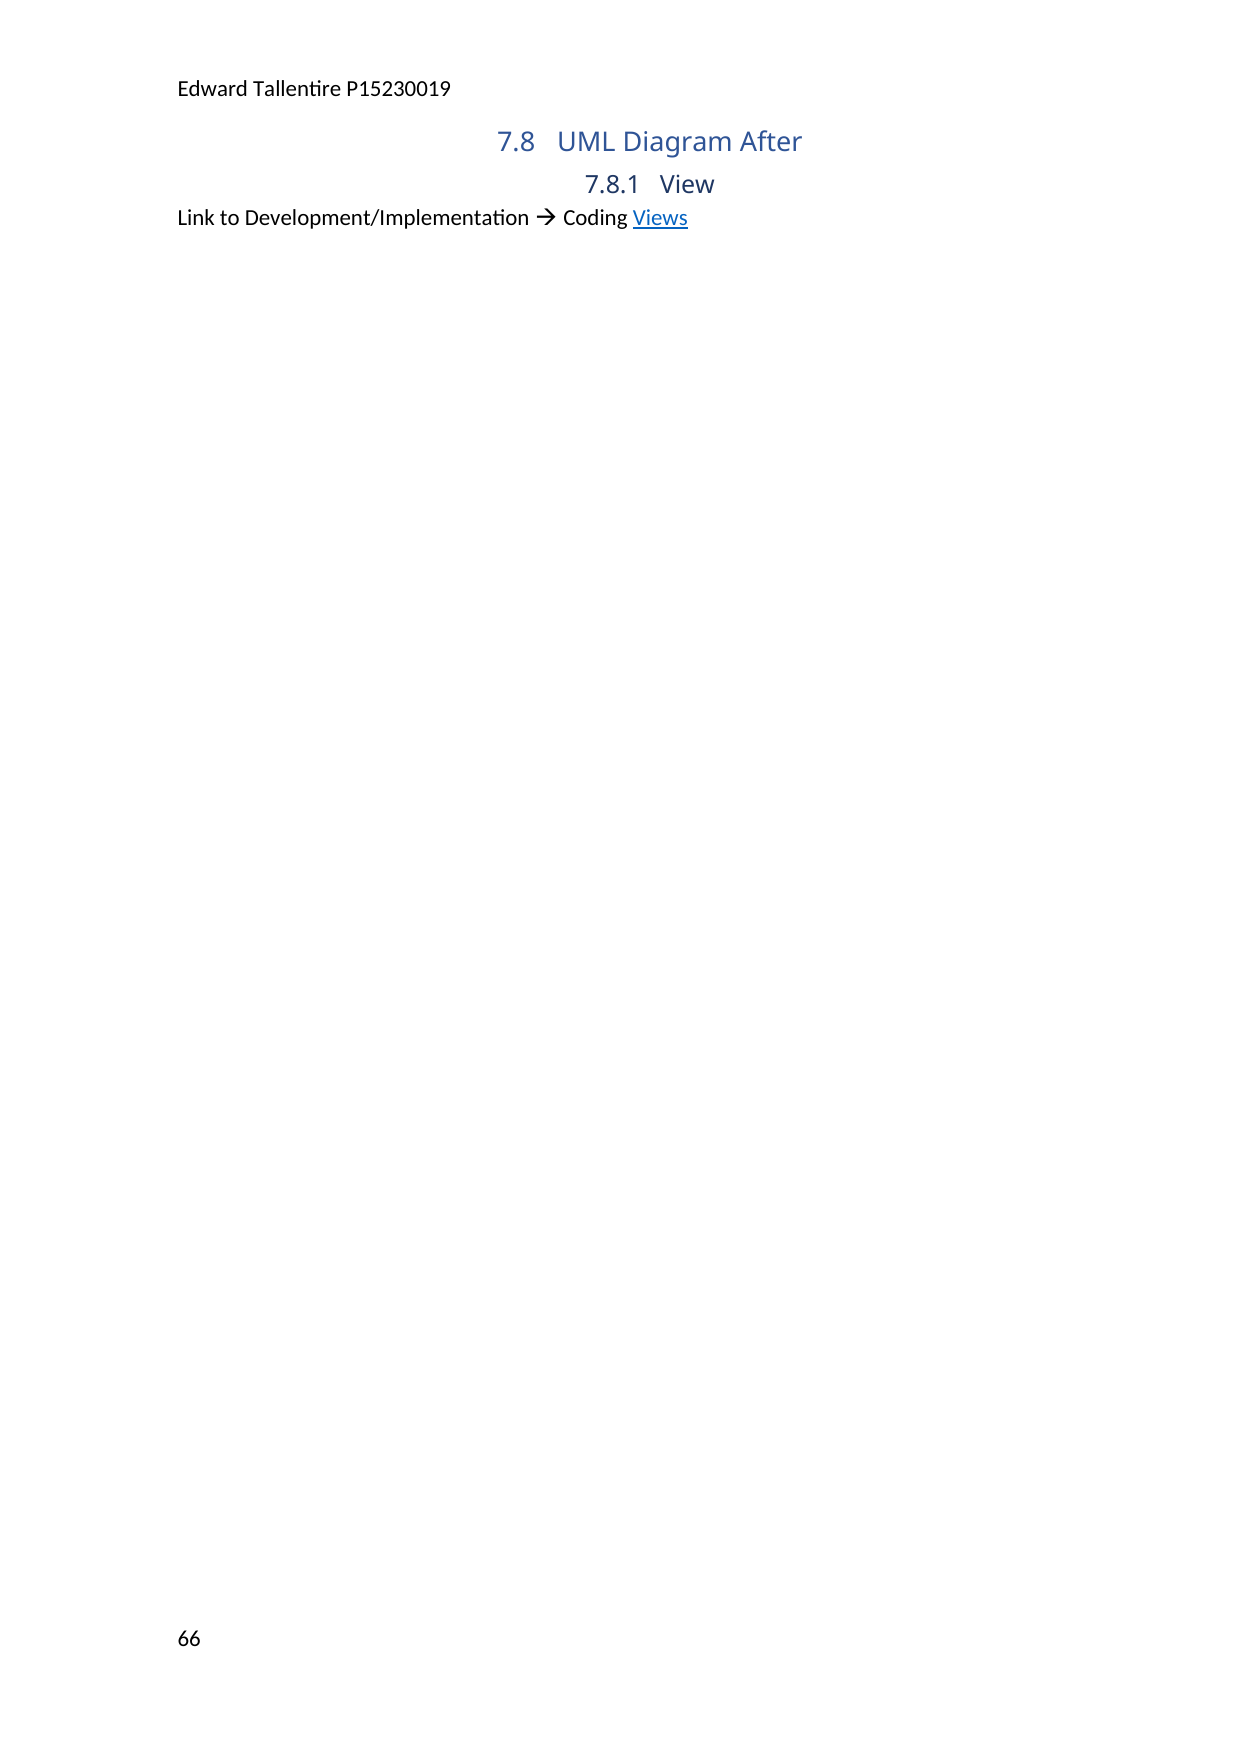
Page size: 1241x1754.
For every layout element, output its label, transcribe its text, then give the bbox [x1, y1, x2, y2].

text Link to Development/Implementation Coding Views [177, 203, 1122, 231]
subtitle View [177, 166, 1122, 200]
subtitle UML Diagram After [177, 122, 1122, 159]
